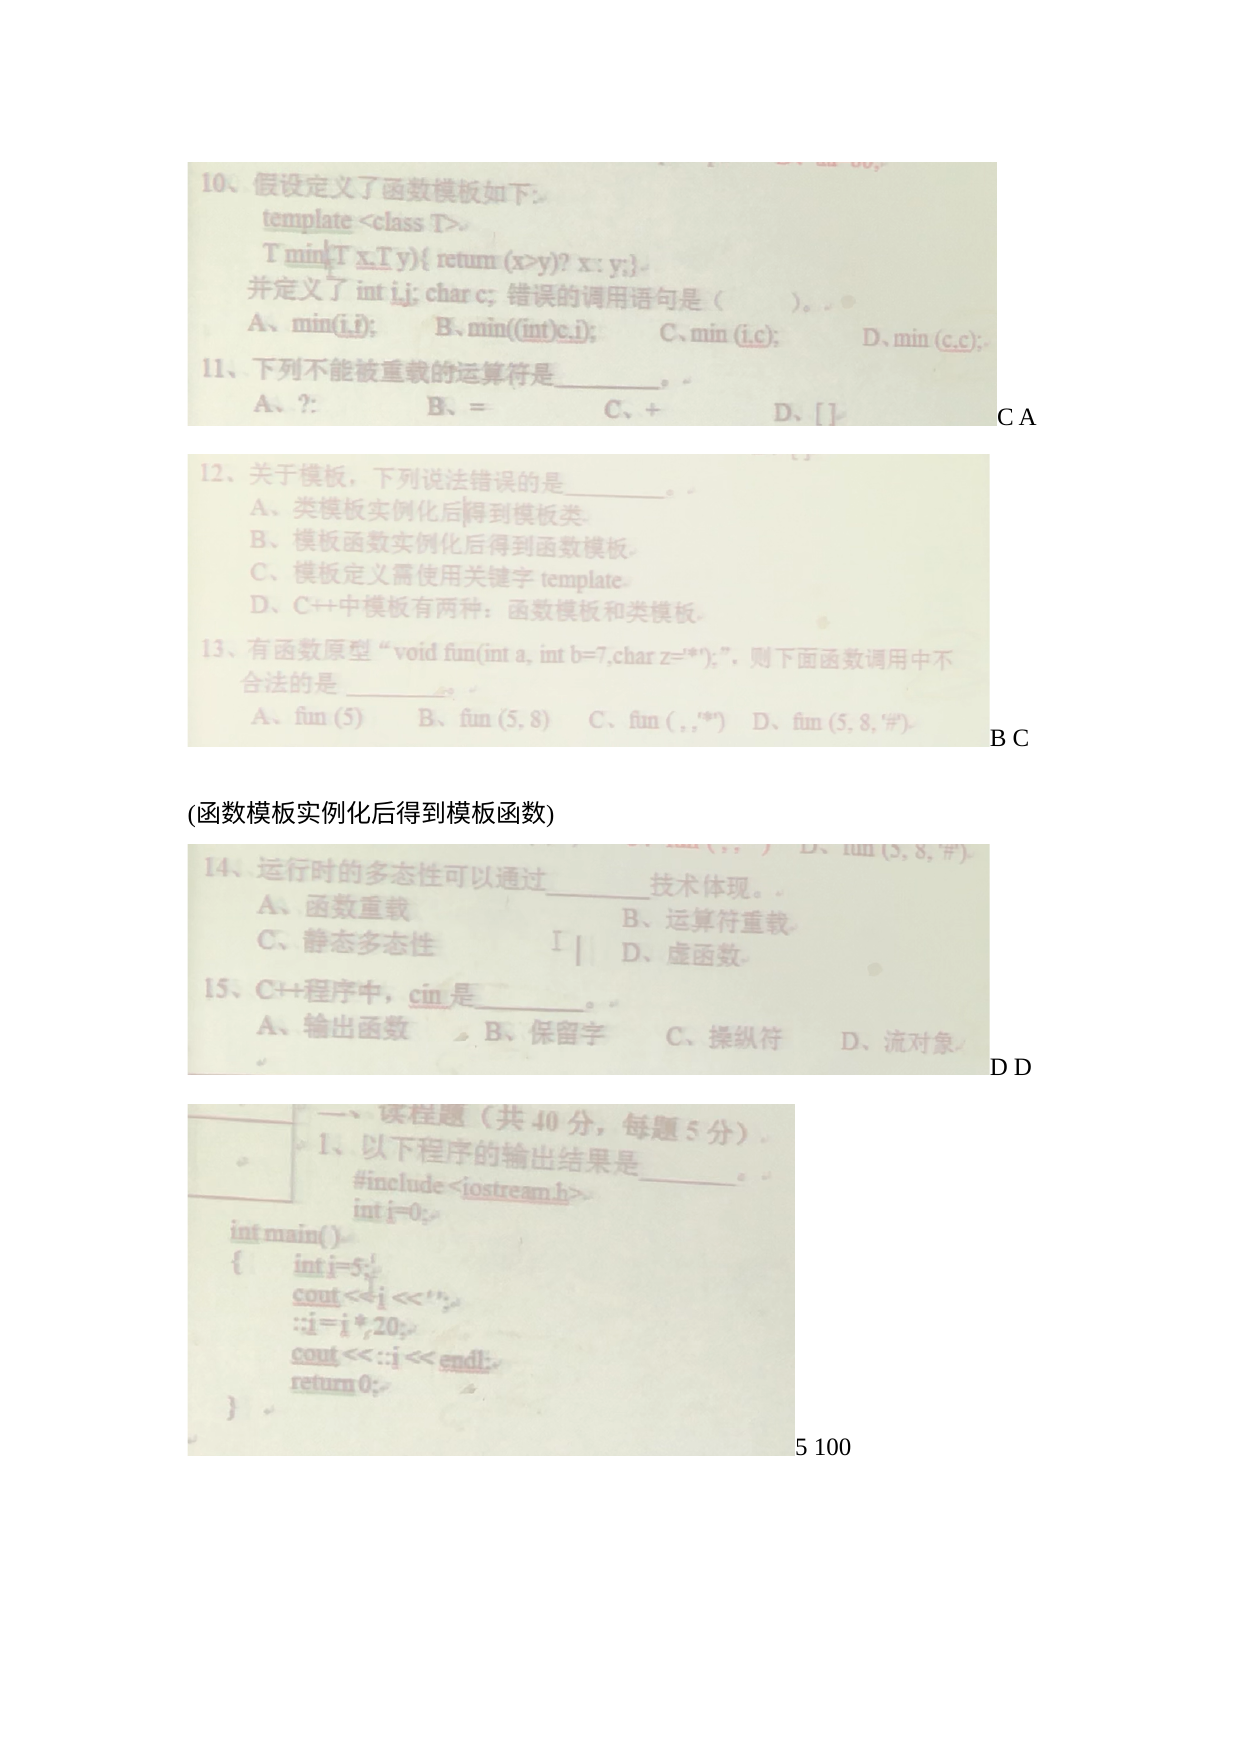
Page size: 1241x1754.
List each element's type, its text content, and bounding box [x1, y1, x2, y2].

picture [187, 1104, 795, 1456]
picture [187, 162, 997, 426]
picture [187, 454, 990, 747]
text (函数模板实例化后得到模板函数) [187, 779, 1053, 844]
picture [187, 844, 990, 1075]
